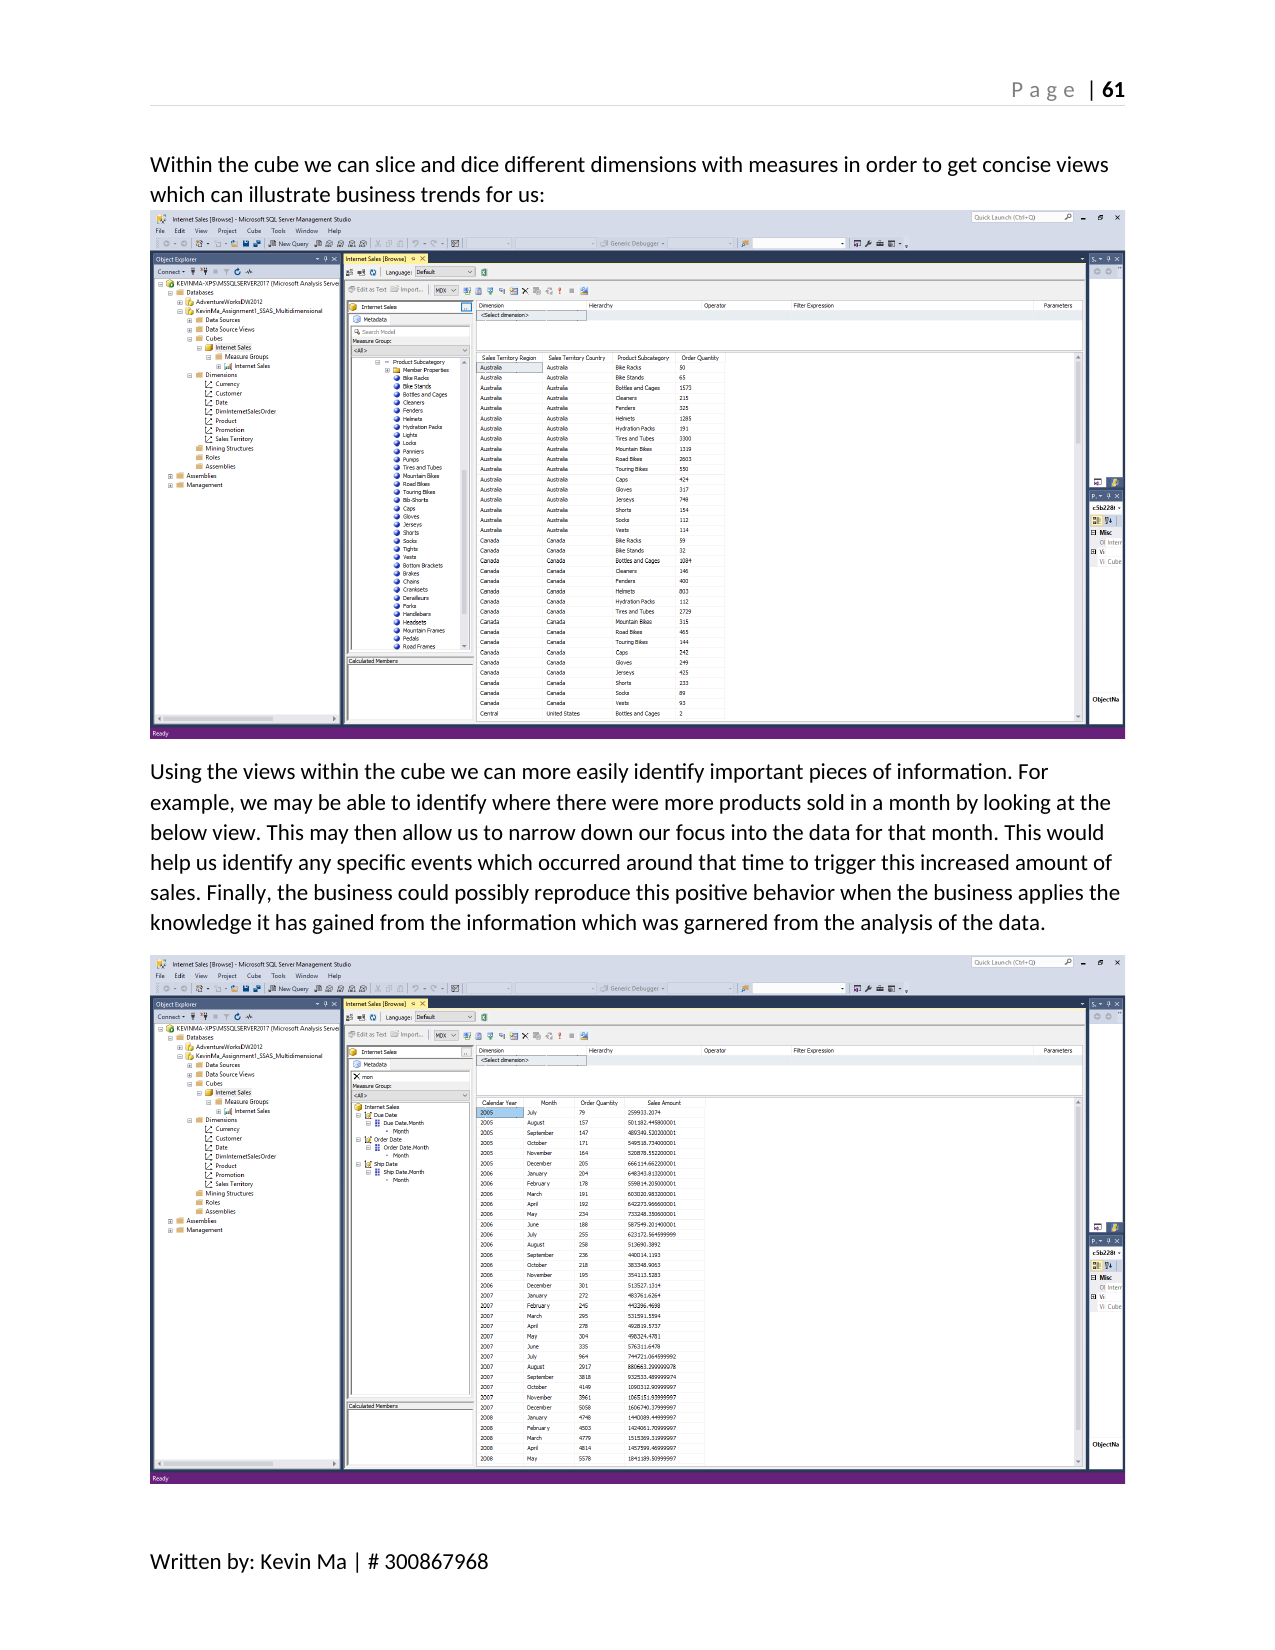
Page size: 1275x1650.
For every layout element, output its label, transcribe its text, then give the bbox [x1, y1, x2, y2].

text Using the views within the cube we can more easily identify important pieces of information. For example, we may be able to identify where there were more products sold in a month by looking at the below view. This may then allow us to narrow down our focus into the data for that month. This would help us identify any specific events which occurred around that time to trigger this increased amount of sales. Finally, the business could possibly reproduce this positive behavior when the business applies the knowledge it has gained from the information which was garnered from the analysis of the data. [150, 757, 1125, 936]
text Within the cube we can slice and dice different dimensions with measures in order to get concise views which can illustrate business trends for us: [150, 150, 1125, 210]
picture [150, 210, 1125, 739]
picture [150, 955, 1125, 1484]
